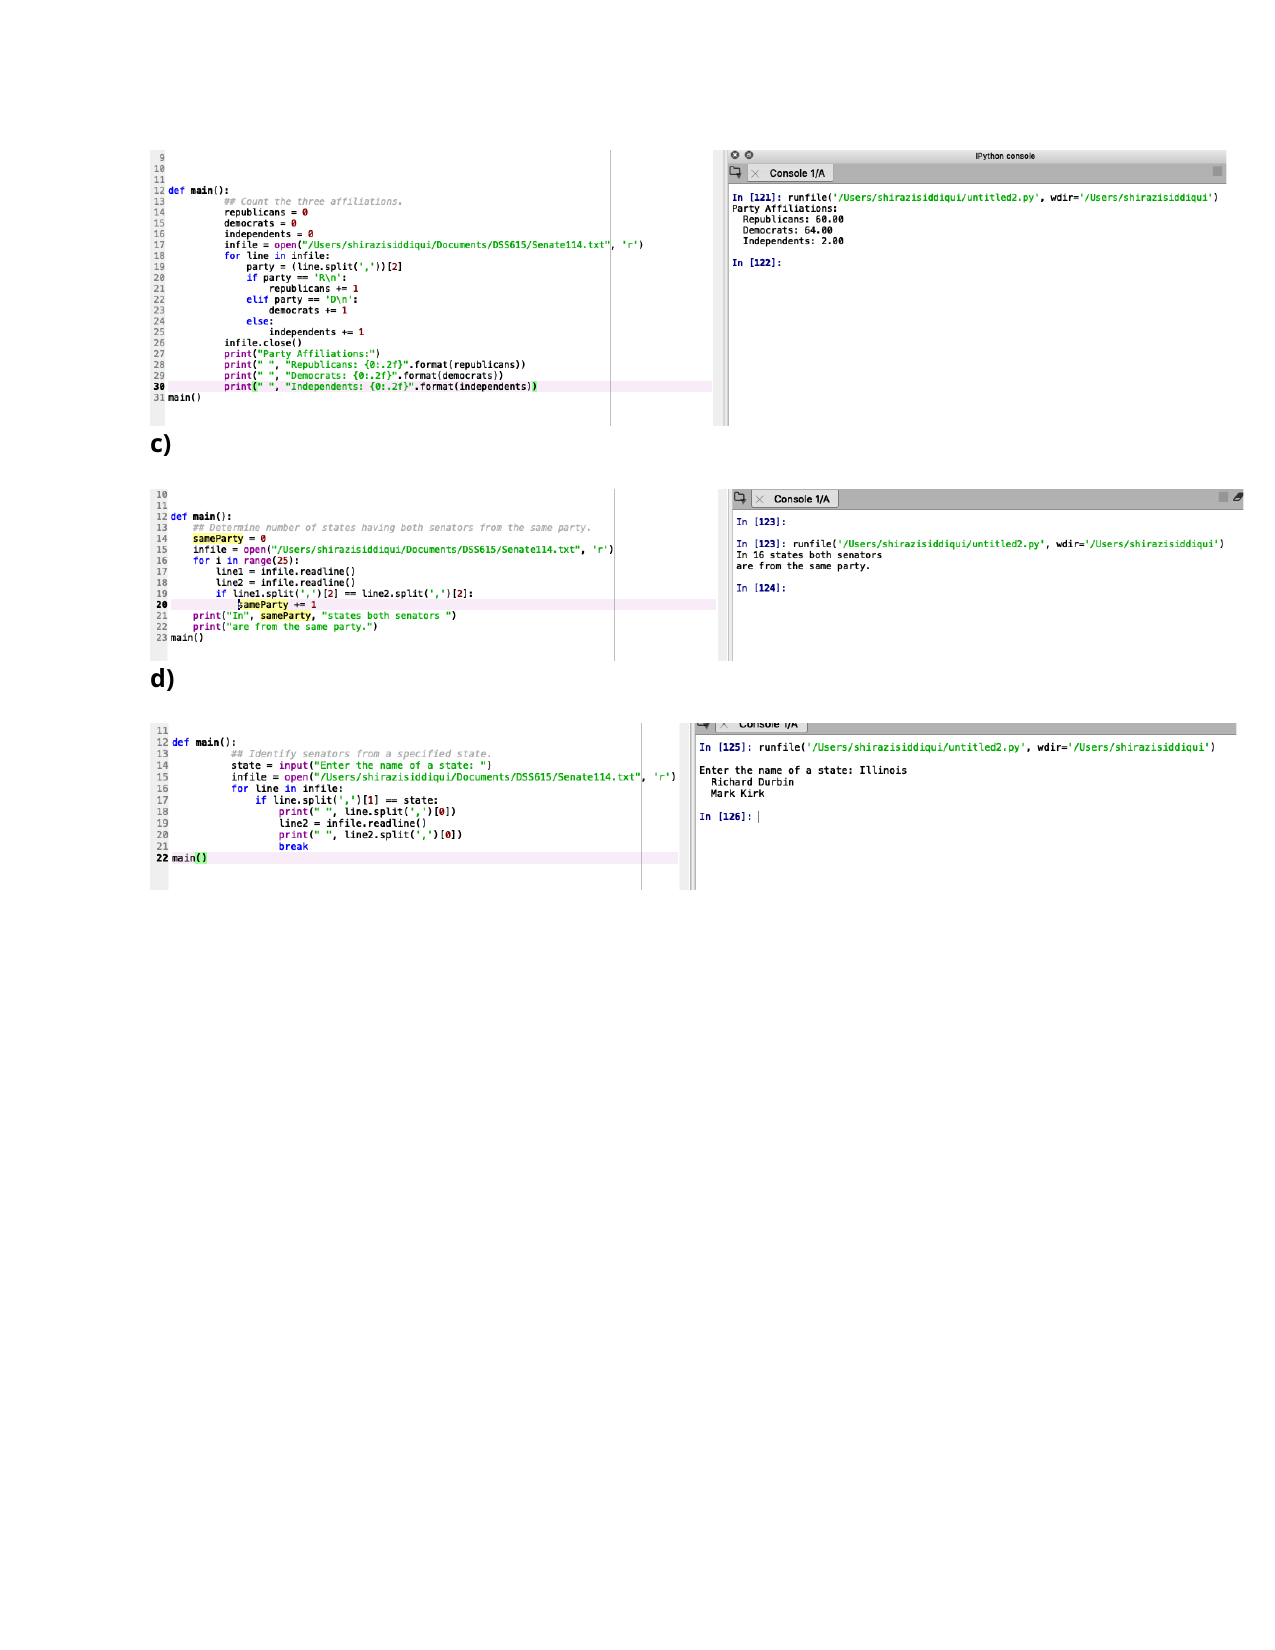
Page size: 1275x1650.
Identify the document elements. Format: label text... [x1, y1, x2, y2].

text c) [150, 426, 1125, 460]
picture [150, 150, 1227, 426]
picture [150, 489, 1244, 661]
text d) [150, 661, 1125, 694]
picture [150, 723, 1237, 890]
